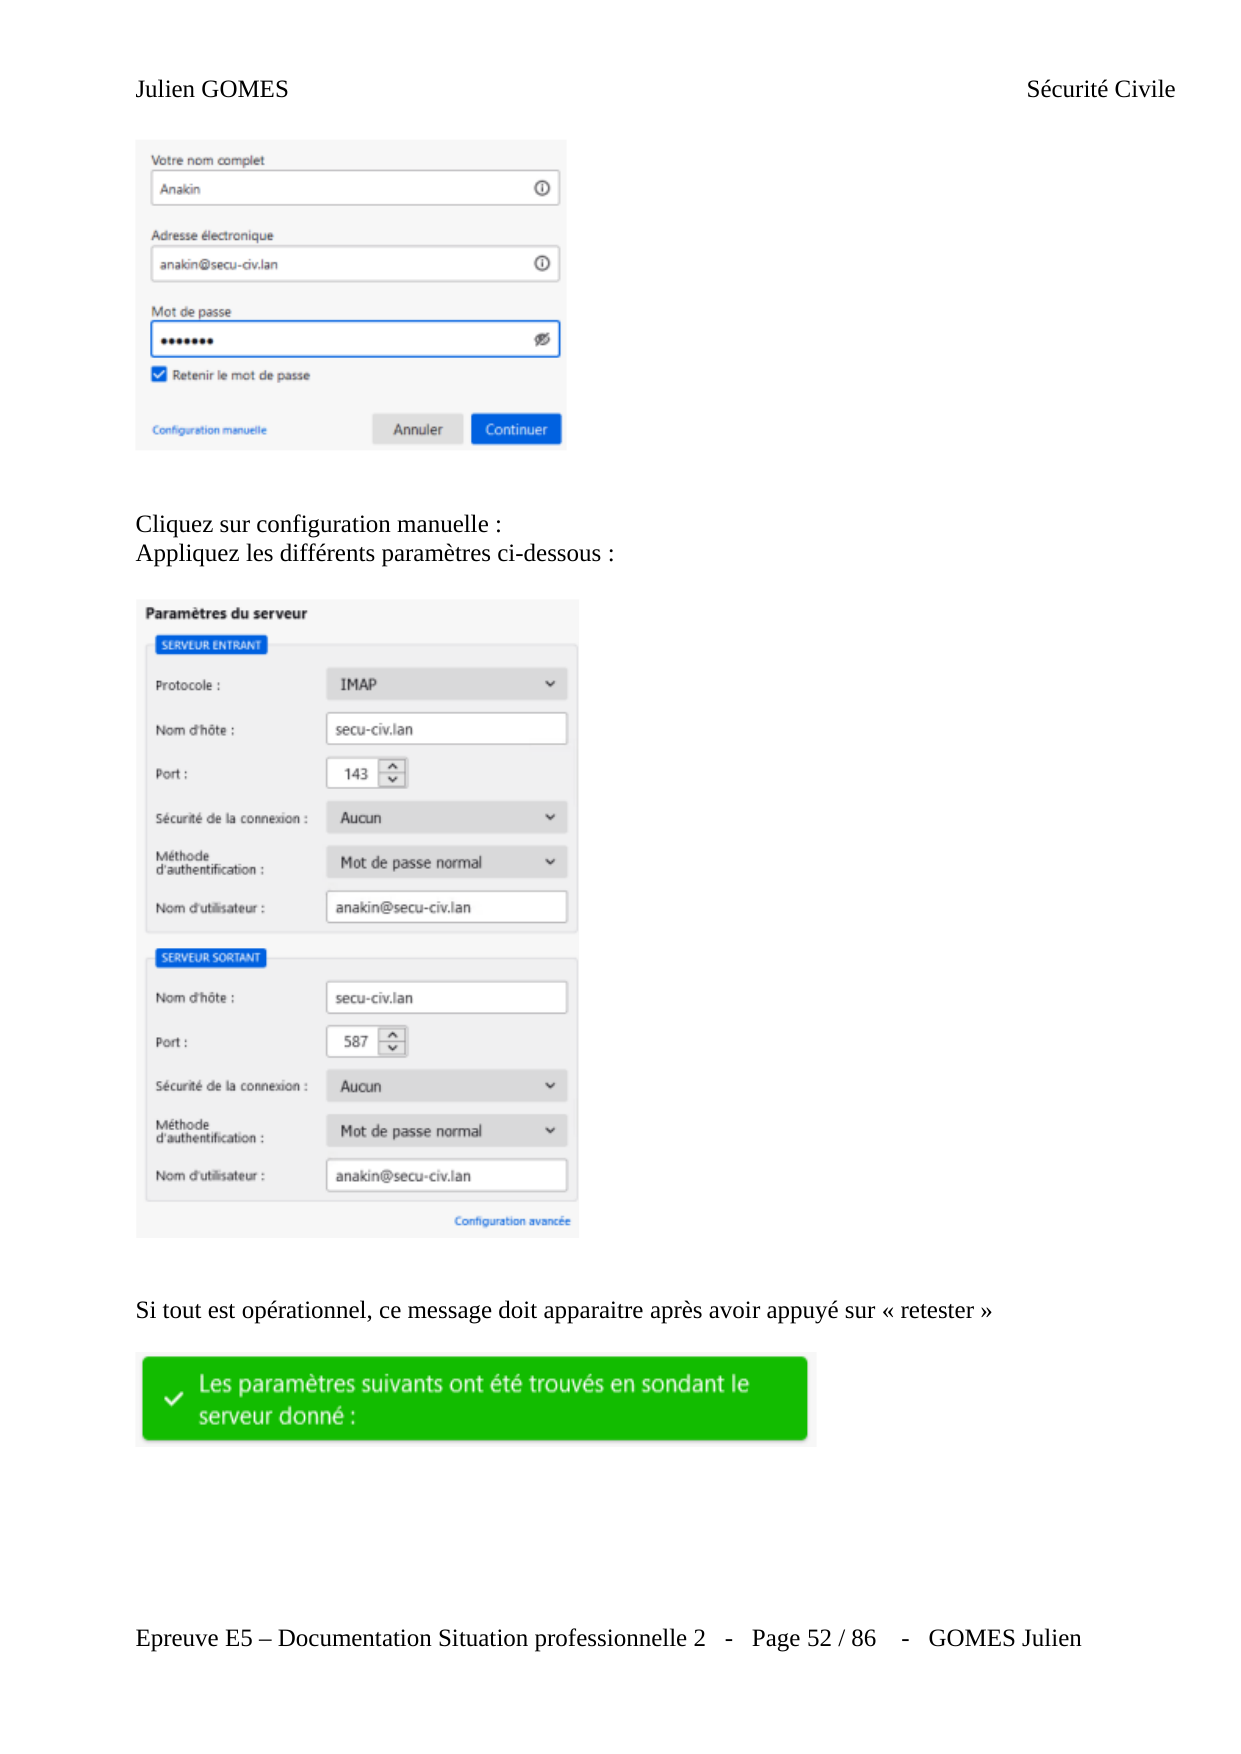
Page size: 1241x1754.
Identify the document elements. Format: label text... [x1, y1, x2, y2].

text Appliquez les différents paramètres ci-dessous : [135, 538, 1194, 567]
picture [135, 1352, 817, 1447]
picture [135, 595, 580, 1238]
text Cliquez sur configuration manuelle : [135, 509, 1194, 538]
picture [135, 137, 567, 452]
